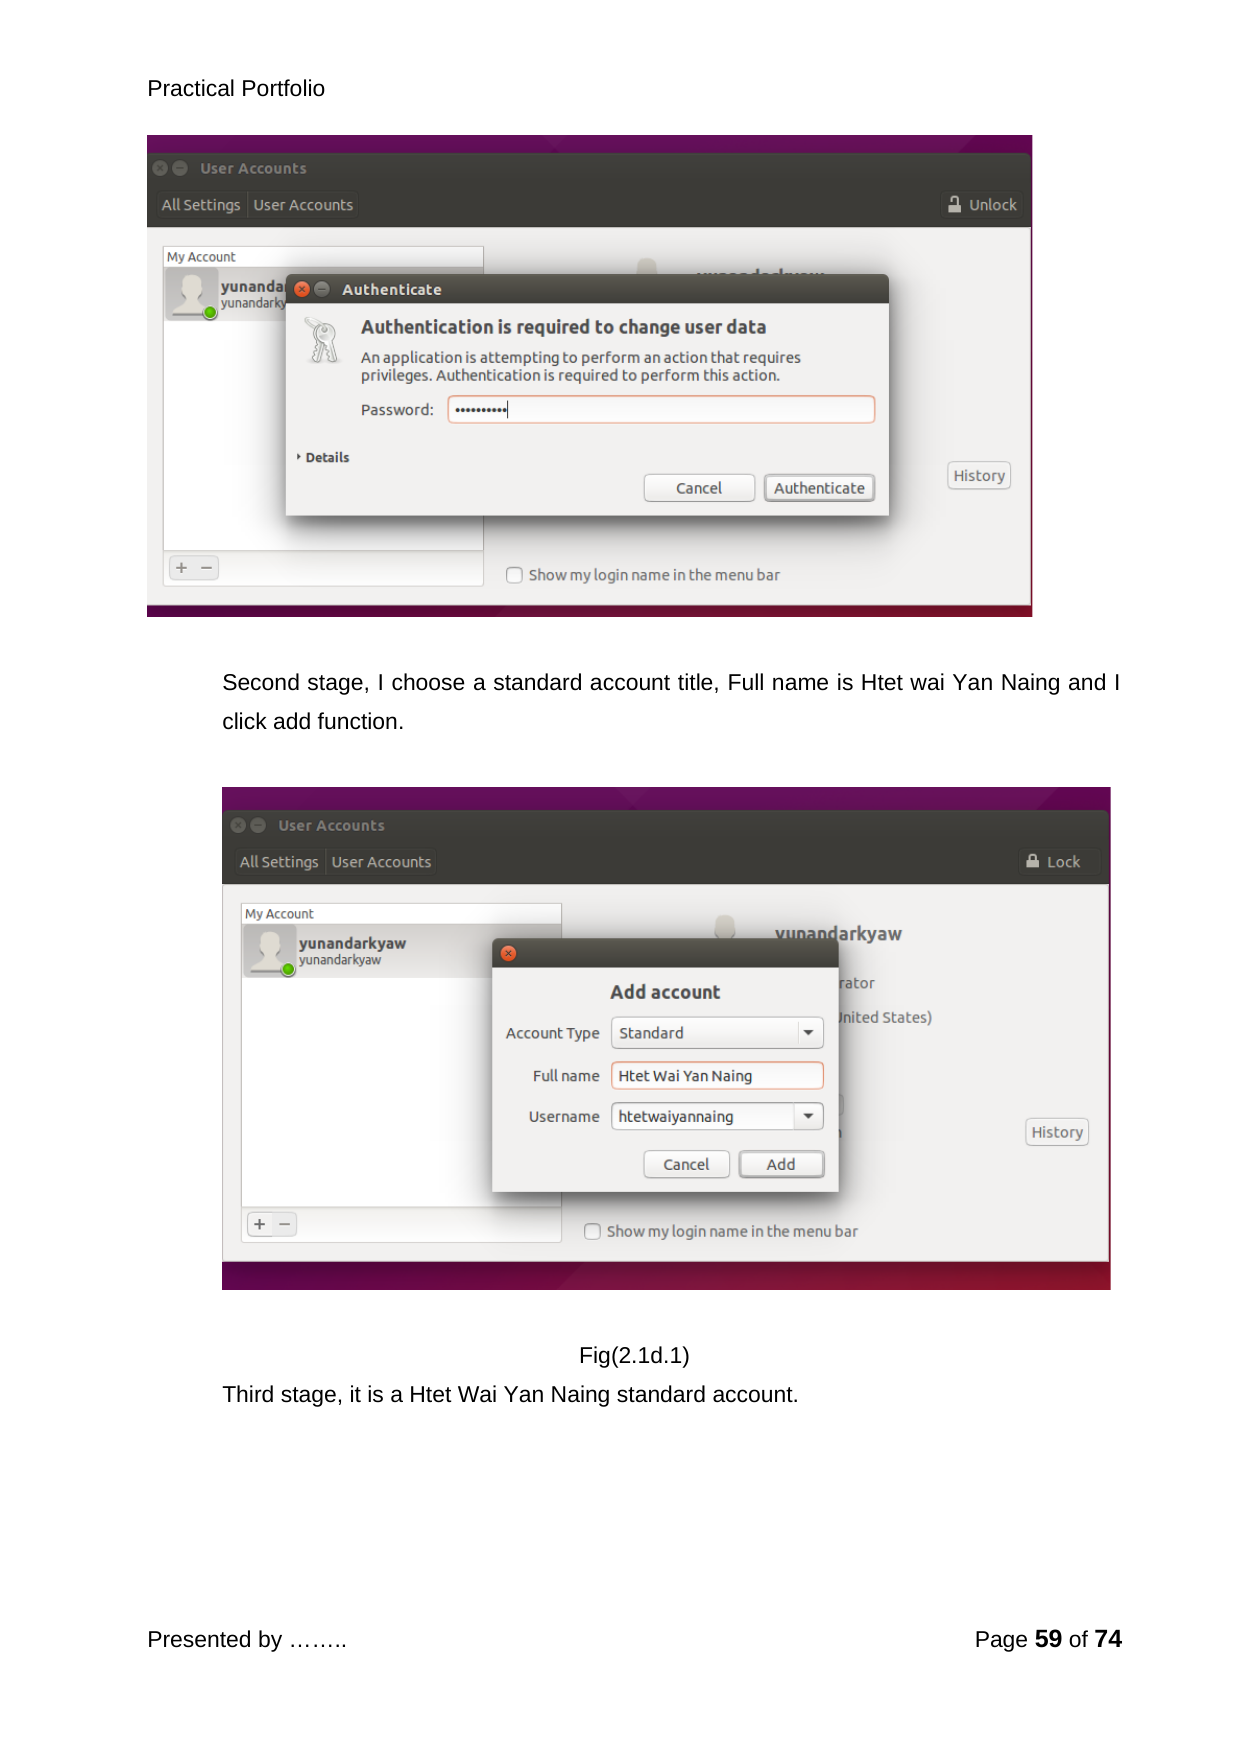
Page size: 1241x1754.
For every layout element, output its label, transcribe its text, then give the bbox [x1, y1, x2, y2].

picture [222, 787, 1111, 1290]
text Third stage, it is a Htet Wai Yan Naing standard account. [147, 1381, 1122, 1408]
text Fig(2.1d.1) [147, 1342, 1122, 1368]
picture [147, 135, 1033, 617]
